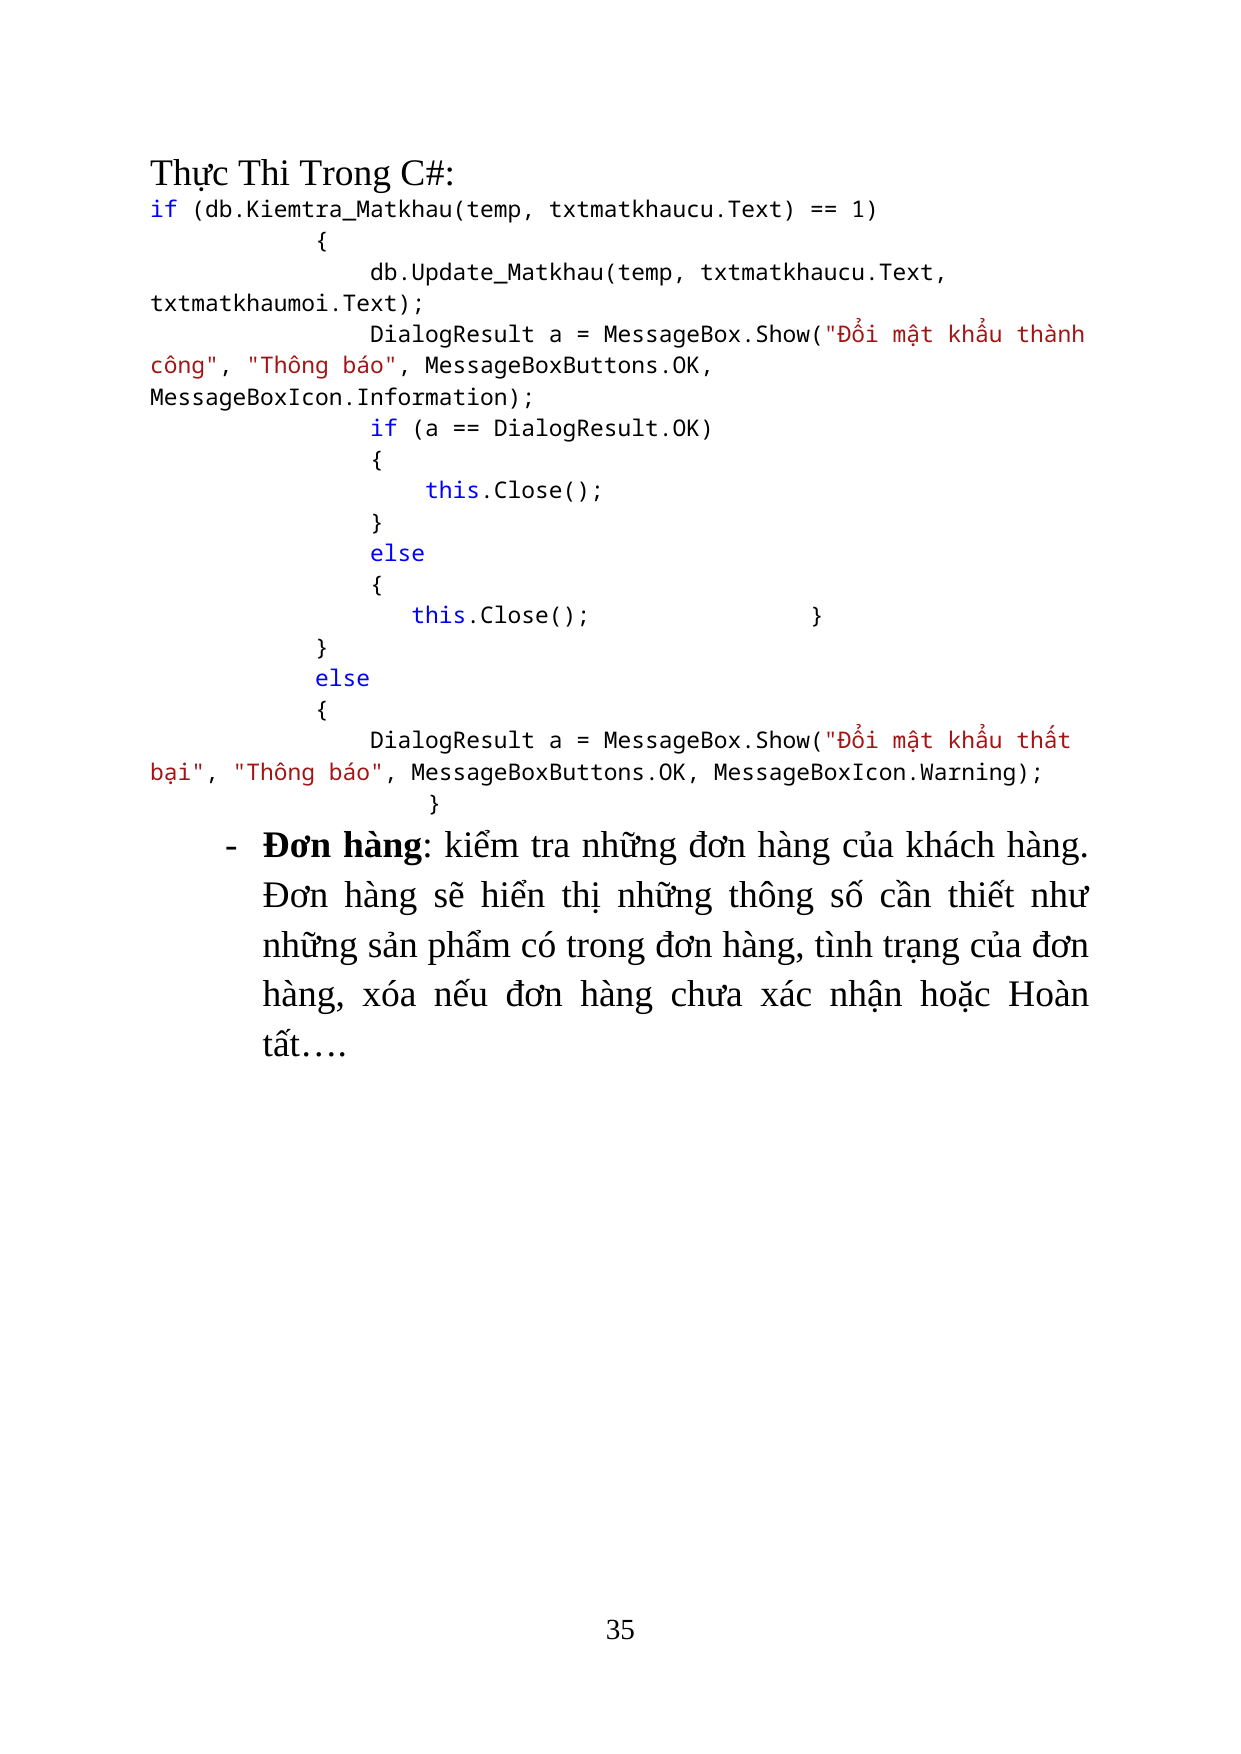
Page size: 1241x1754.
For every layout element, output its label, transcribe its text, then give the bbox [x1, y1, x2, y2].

text } [150, 506, 1090, 537]
text db.Update_Matkhau(temp, txtmatkhaucu.Text, txtmatkhaumoi.Text); [150, 256, 1090, 318]
text DialogResult a = MessageBox.Show("Đổi mật khẩu thành công", "Thông báo", MessageBoxButtons.OK, MessageBoxIcon.Information); [150, 318, 1090, 412]
text { [150, 568, 1090, 599]
text this.Close(); [150, 474, 1090, 506]
text Thực Thi Trong C#: [150, 150, 1090, 193]
list } [262, 787, 1090, 818]
text this.Close(); } [150, 599, 1090, 631]
text DialogResult a = MessageBox.Show("Đổi mật khẩu thất bại", "Thông báo", MessageBoxButtons.OK, MessageBoxIcon.Warning); [150, 724, 1090, 787]
text } [150, 631, 1090, 662]
text { [150, 443, 1090, 474]
list Đơn hàng: kiểm tra những đơn hàng của khách hàng. Đơn hàng sẽ hiển thị những thông số cần thiết như những sản phẩm có trong đơn hàng, tình trạng của đơn hàng, xóa nếu đơn hàng chưa xác nhận hoặc Hoàn tất…. [225, 823, 1090, 1064]
text if (db.Kiemtra_Matkhau(temp, txtmatkhaucu.Text) == 1) [150, 193, 1090, 224]
text { [150, 224, 1090, 256]
text else [150, 662, 1090, 693]
text { [150, 693, 1090, 724]
text else [150, 537, 1090, 568]
text if (a == DialogResult.OK) [150, 412, 1090, 443]
